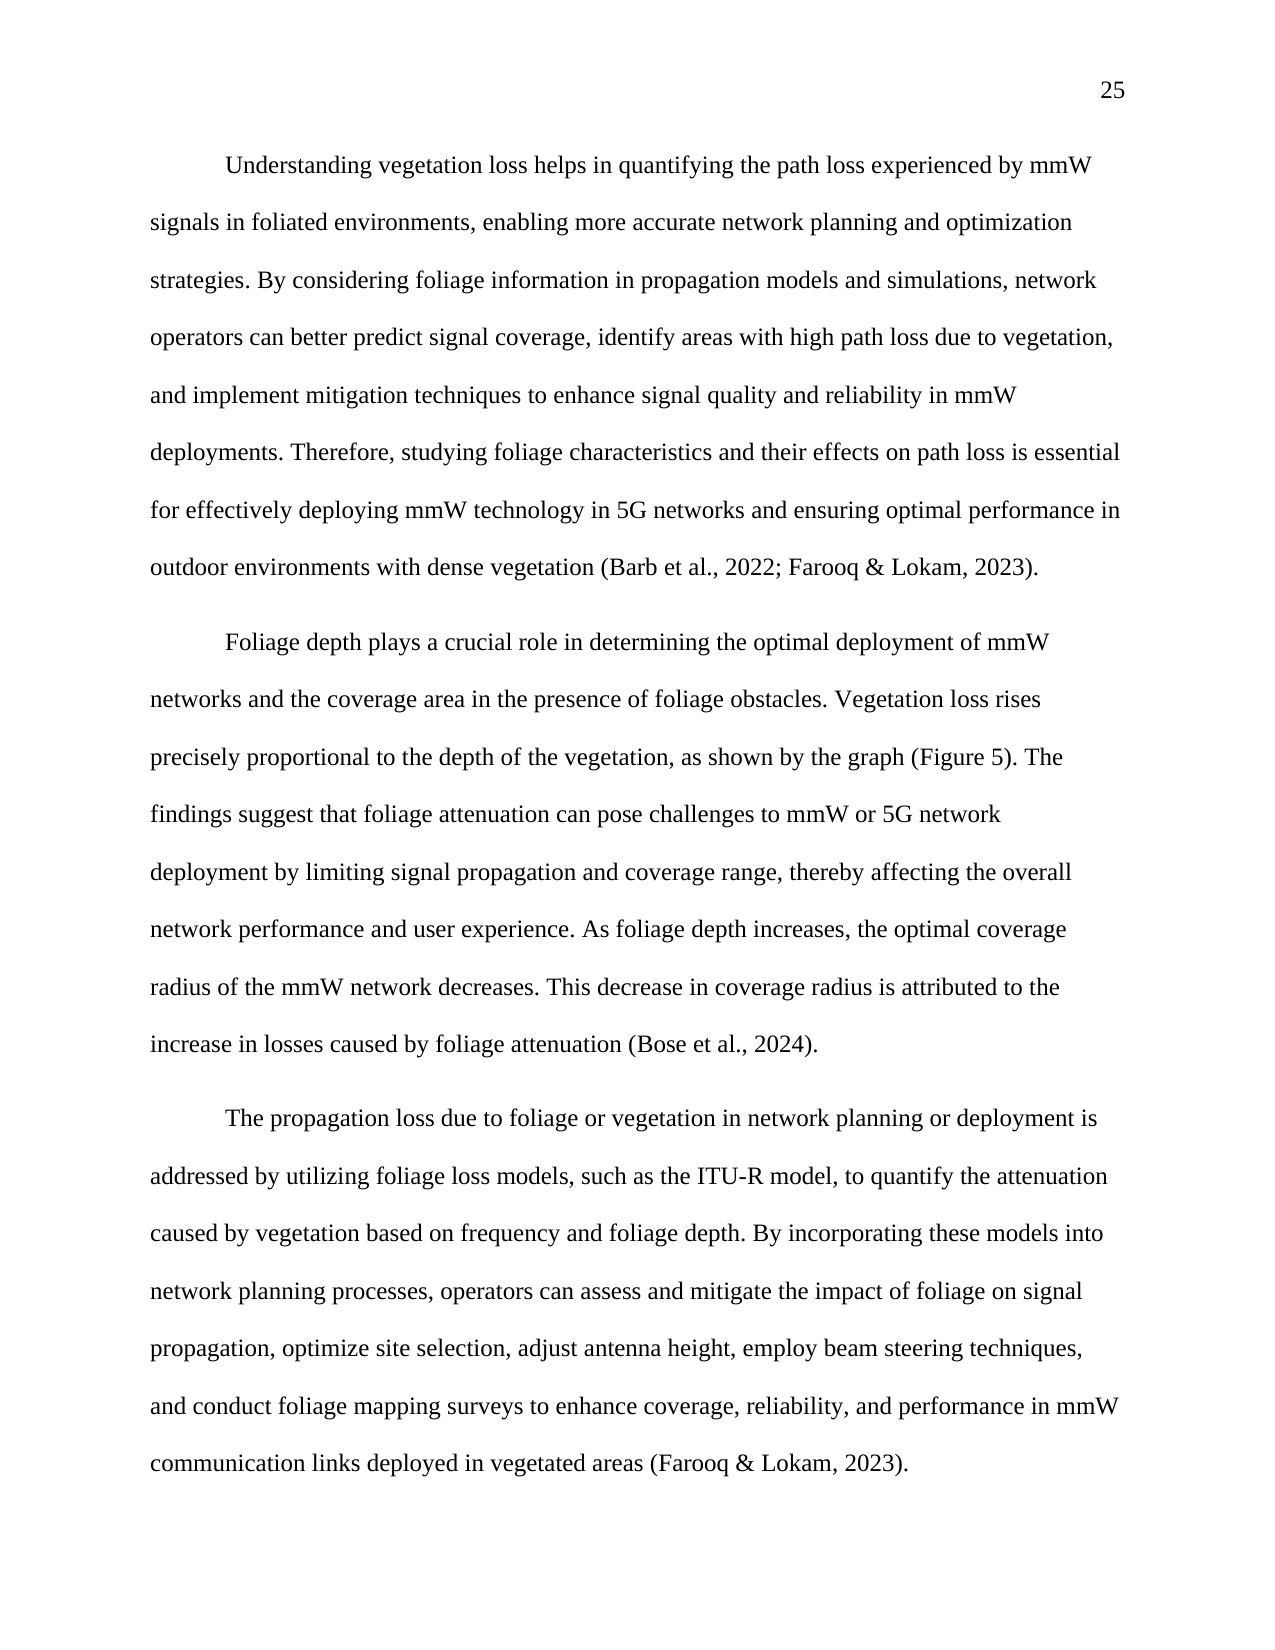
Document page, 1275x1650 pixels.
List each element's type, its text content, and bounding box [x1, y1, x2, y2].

text Understanding vegetation loss helps in quantifying the path loss experienced by mmW signals in foliated environments, enabling more accurate network planning and optimization strategies. By considering foliage information in propagation models and simulations, network operators can better predict signal coverage, identify areas with high path loss due to vegetation, and implement mitigation techniques to enhance signal quality and reliability in mmW deployments. Therefore, studying foliage characteristics and their effects on path loss is essential for effectively deploying mmW technology in 5G networks and ensuring optimal performance in outdoor environments with dense vegetation (Barb et al., 2022; Farooq & Lokam, 2023). [150, 150, 1125, 581]
text The propagation loss due to foliage or vegetation in network planning or deployment is addressed by utilizing foliage loss models, such as the ITU-R model, to quantify the attenuation caused by vegetation based on frequency and foliage depth. By incorporating these models into network planning processes, operators can assess and mitigate the impact of foliage on signal propagation, optimize site selection, adjust antenna height, employ beam steering techniques, and conduct foliage mapping surveys to enhance coverage, reliability, and performance in mmW communication links deployed in vegetated areas (Farooq & Lokam, 2023). [150, 1103, 1125, 1477]
text Foliage depth plays a crucial role in determining the optimal deployment of mmW networks and the coverage area in the presence of foliage obstacles. Vegetation loss rises precisely proportional to the depth of the vegetation, as shown by the graph (Figure 5). The findings suggest that foliage attenuation can pose challenges to mmW or 5G network deployment by limiting signal propagation and coverage range, thereby affecting the overall network performance and user experience. As foliage depth increases, the optimal coverage radius of the mmW network decreases. This decrease in coverage radius is attributed to the increase in losses caused by foliage attenuation (Bose et al., 2024). [150, 627, 1125, 1058]
